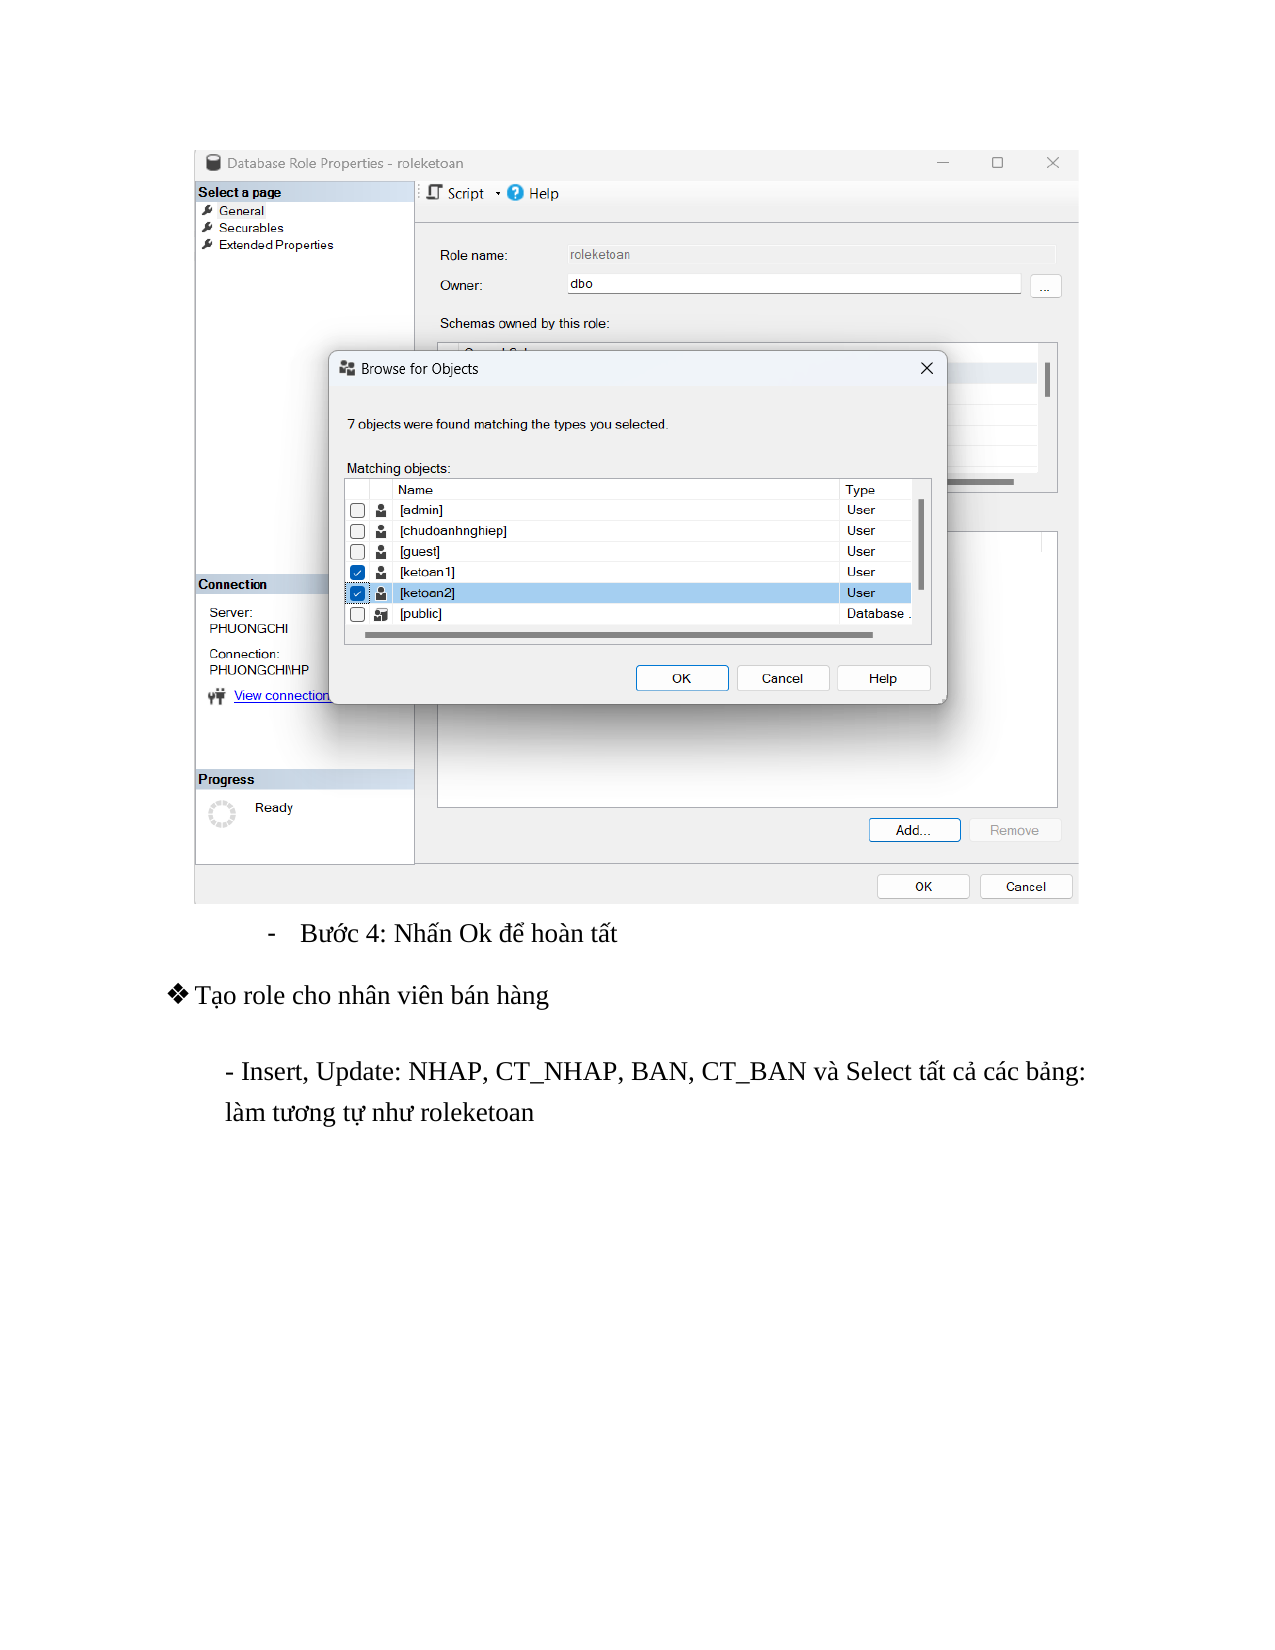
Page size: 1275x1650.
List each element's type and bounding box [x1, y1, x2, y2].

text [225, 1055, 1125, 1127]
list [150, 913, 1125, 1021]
picture [194, 150, 1079, 904]
